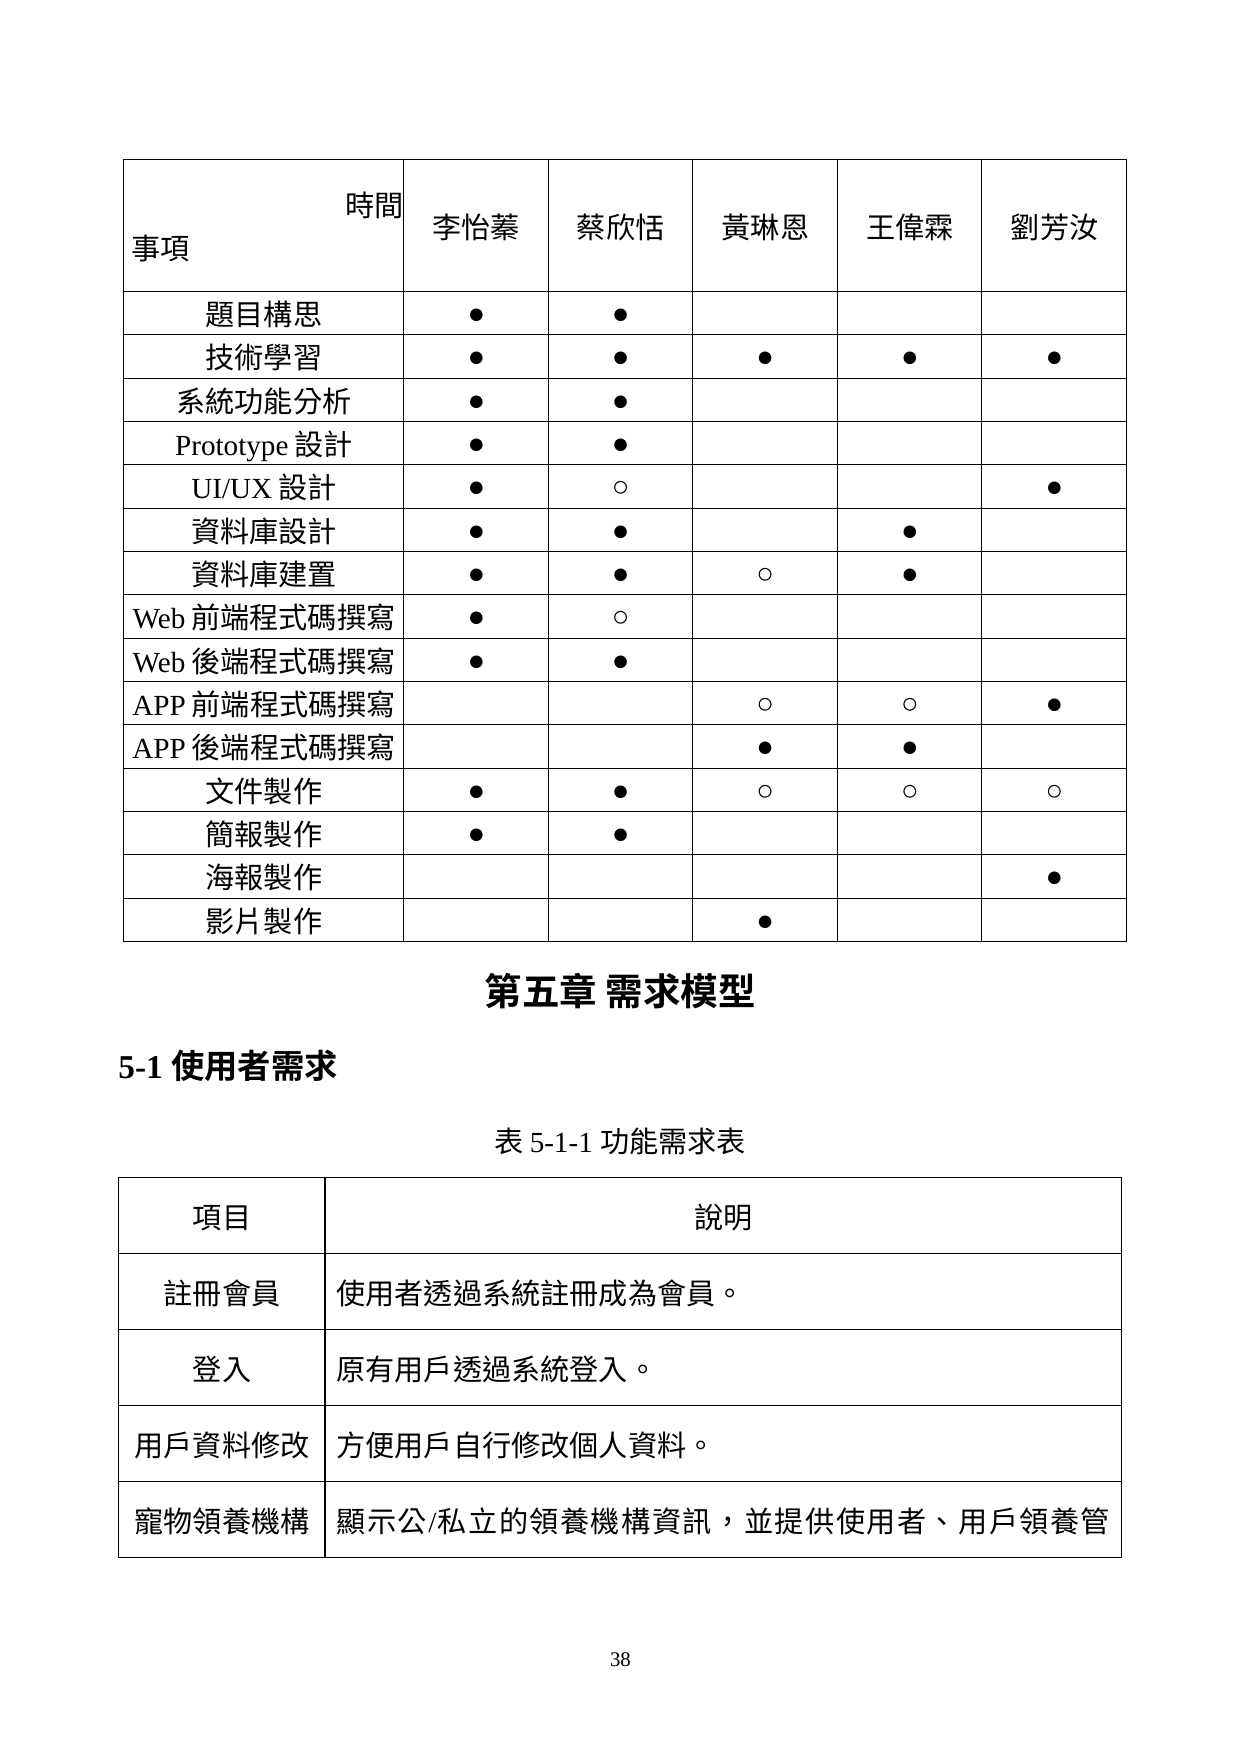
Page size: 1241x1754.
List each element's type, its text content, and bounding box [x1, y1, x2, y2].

table_cell 海報製作 [124, 855, 403, 897]
table_cell ● [404, 812, 548, 854]
table_cell ○ [838, 682, 981, 724]
table_cell [838, 422, 981, 464]
table_cell 登入 [119, 1330, 324, 1405]
table_cell [693, 465, 837, 507]
table_cell [982, 422, 1126, 464]
table_cell [693, 855, 837, 897]
table_cell [982, 639, 1126, 681]
table_cell 註冊會員 [119, 1254, 324, 1329]
table_cell ● [404, 379, 548, 421]
table_header 時間 事項 [124, 160, 403, 291]
table_cell ○ [693, 682, 837, 724]
table_cell ● [693, 335, 837, 377]
table_cell 用戶資料修改 [119, 1406, 324, 1481]
table_cell ● [404, 595, 548, 637]
table_cell [693, 639, 837, 681]
table_cell ● [982, 335, 1126, 377]
subtitle 第五章 需求模型 [118, 127, 1122, 1027]
table_cell [838, 855, 981, 897]
table_cell ● [404, 552, 548, 594]
table_cell ● [404, 292, 548, 334]
table_cell ○ [693, 769, 837, 811]
table_cell 資料庫建置 [124, 552, 403, 594]
table_cell [404, 682, 548, 724]
table_cell 使用者透過系統註冊成為會員。 [326, 1254, 1121, 1329]
table_cell ● [838, 509, 981, 551]
table_cell ● [549, 422, 692, 464]
table_cell ● [838, 335, 981, 377]
table_header 王偉霖 [838, 160, 981, 291]
table_cell [838, 899, 981, 941]
subtitle 表5-1-1 功能需求表 [118, 1102, 1122, 1177]
table_header 說明 [326, 1178, 1121, 1253]
table_cell Prototype設計 [124, 422, 403, 464]
table_cell ● [549, 812, 692, 854]
table_cell [838, 379, 981, 421]
table_cell [404, 899, 548, 941]
table_cell [838, 292, 981, 334]
table_header 劉芳汝 [982, 160, 1126, 291]
table_cell 原有用戶透過系統登入。 [326, 1330, 1121, 1405]
table_cell ● [549, 639, 692, 681]
table_cell 影片製作 [124, 899, 403, 941]
table_cell UI/UX設計 [124, 465, 403, 507]
table_cell ● [404, 465, 548, 507]
table_header 黃琳恩 [693, 160, 837, 291]
table_cell [838, 465, 981, 507]
table_cell ● [549, 769, 692, 811]
table_cell ● [693, 725, 837, 767]
table_cell [982, 292, 1126, 334]
table_cell ● [982, 465, 1126, 507]
table_cell [549, 725, 692, 767]
table_cell 文件製作 [124, 769, 403, 811]
table_cell 簡報製作 [124, 812, 403, 854]
table_cell [838, 595, 981, 637]
table_cell ● [549, 509, 692, 551]
table_cell [693, 422, 837, 464]
table_cell [404, 855, 548, 897]
table_cell ● [549, 292, 692, 334]
table_cell APP後端程式碼撰寫 [124, 725, 403, 767]
table_cell ○ [693, 552, 837, 594]
table_cell ● [838, 725, 981, 767]
table_cell 系統功能分析 [124, 379, 403, 421]
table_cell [326, 1482, 1121, 1557]
table_cell ● [404, 769, 548, 811]
table_cell [693, 509, 837, 551]
table_cell APP前端程式碼撰寫 [124, 682, 403, 724]
table_cell [838, 639, 981, 681]
table_cell Web後端程式碼撰寫 [124, 639, 403, 681]
table_cell [982, 725, 1126, 767]
table_header 李怡蓁 [404, 160, 548, 291]
table_cell [693, 812, 837, 854]
table_cell ○ [838, 769, 981, 811]
table_cell [982, 595, 1126, 637]
table_cell 技術學習 [124, 335, 403, 377]
table_cell ○ [549, 595, 692, 637]
table_cell [693, 292, 837, 334]
table_cell Web前端程式碼撰寫 [124, 595, 403, 637]
table_cell ○ [549, 465, 692, 507]
table_cell ● [549, 335, 692, 377]
table_header 蔡欣恬 [549, 160, 692, 291]
table_cell [404, 725, 548, 767]
table_cell [982, 379, 1126, 421]
table_cell ● [404, 509, 548, 551]
table_cell ● [404, 422, 548, 464]
table_cell ○ [982, 769, 1126, 811]
table_cell ● [982, 855, 1126, 897]
table_cell [982, 812, 1126, 854]
table_cell [693, 595, 837, 637]
table_cell [982, 552, 1126, 594]
table_cell ● [693, 899, 837, 941]
table_cell [982, 509, 1126, 551]
table_cell ● [549, 379, 692, 421]
table_cell ● [549, 552, 692, 594]
table_cell [549, 855, 692, 897]
table_cell ● [838, 552, 981, 594]
table_cell ● [404, 639, 548, 681]
table_cell [982, 899, 1126, 941]
table_cell ● [404, 335, 548, 377]
table_cell [549, 899, 692, 941]
subtitle 5-1 使用者需求 [118, 1027, 1122, 1102]
table_cell 題目構思 [124, 292, 403, 334]
table_cell [549, 682, 692, 724]
table_cell ● [982, 682, 1126, 724]
table_cell 資料庫設計 [124, 509, 403, 551]
table_cell 方便用戶自行修改個人資料。 [326, 1406, 1121, 1481]
table_cell 寵物領養機構 [119, 1482, 324, 1557]
table_cell [838, 812, 981, 854]
table_header 項目 [119, 1178, 324, 1253]
table_cell [693, 379, 837, 421]
